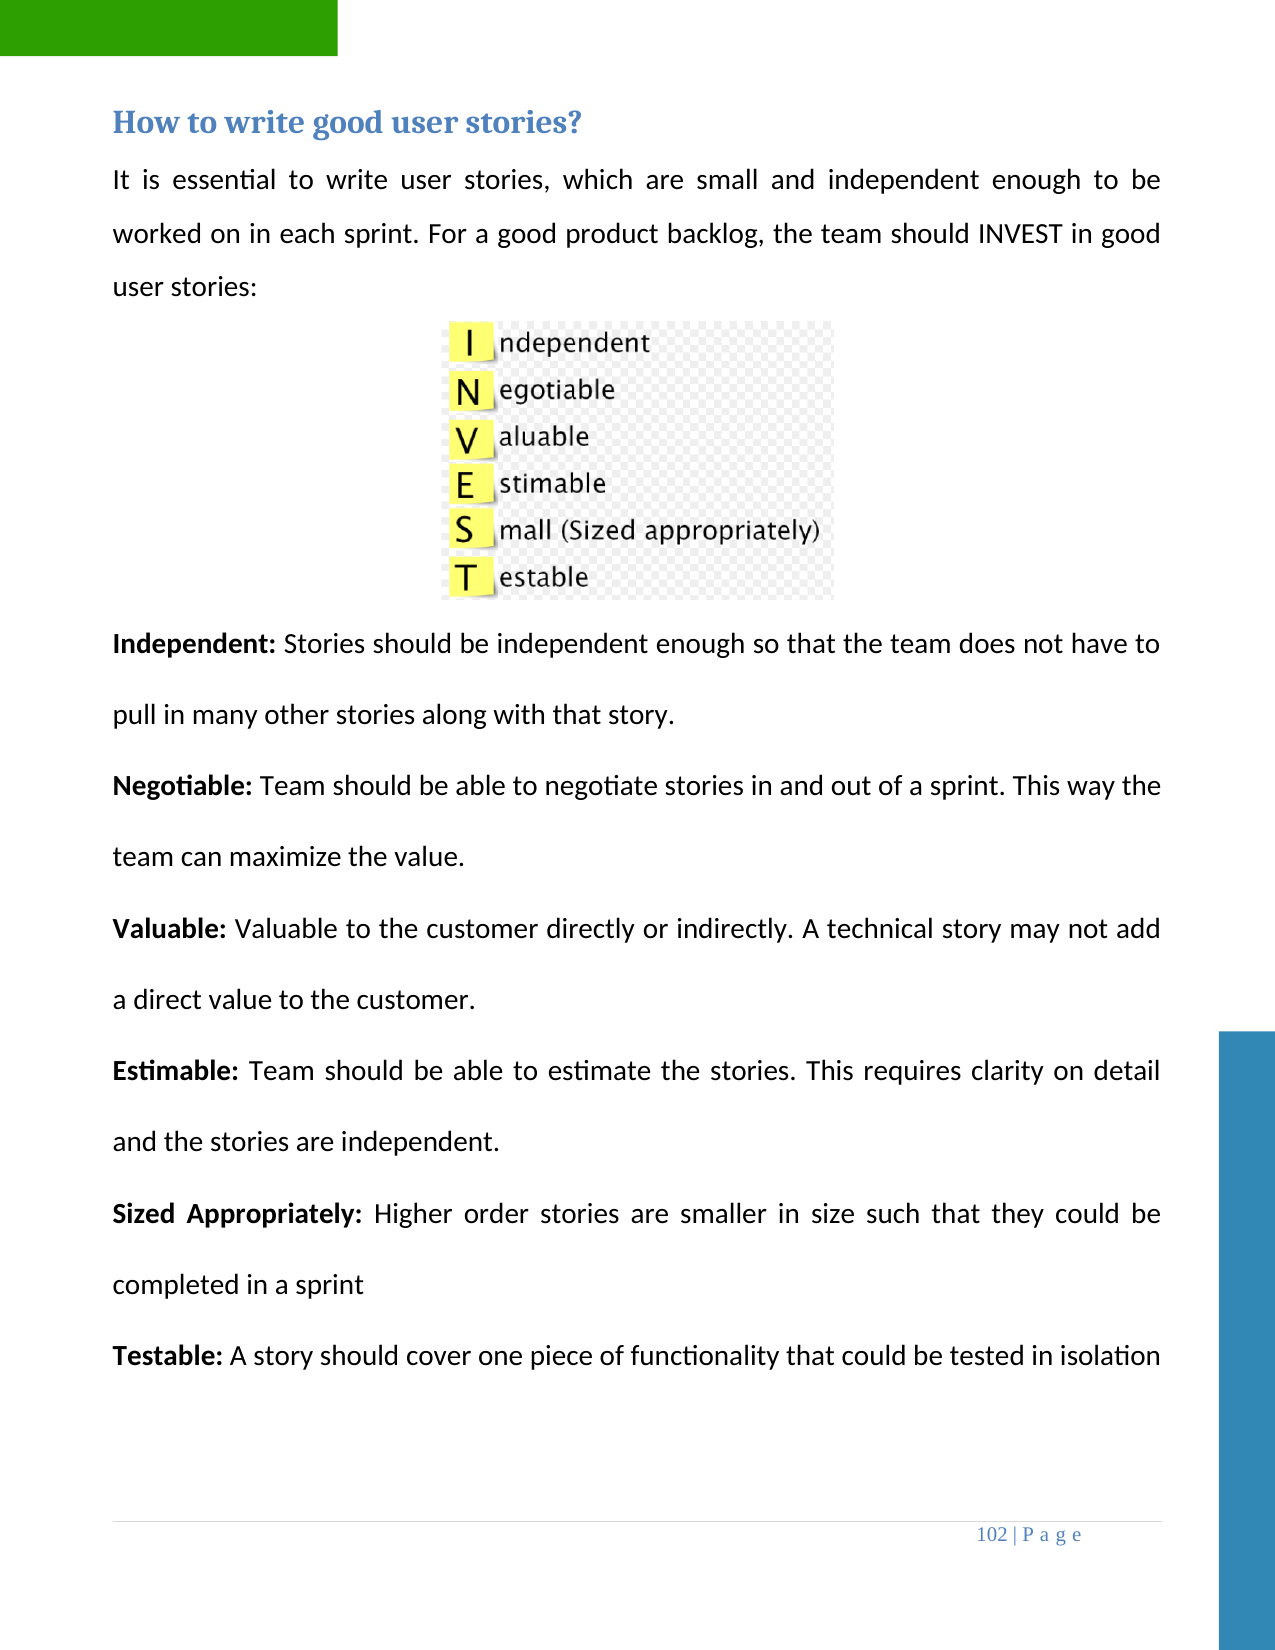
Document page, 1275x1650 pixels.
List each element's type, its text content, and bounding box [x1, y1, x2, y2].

text Independent: Stories should be independent enough so that the team does not have to pull in many other stories along with that story. [112, 625, 1162, 732]
text It is essential to write user stories, which are small and independent enough to be worked on in each sprint. For a good product backlog, the team should INVEST in good user stories: [112, 161, 1162, 304]
text Estimable: Team should be able to estimate the stories. This requires clarity on detail and the stories are independent. [112, 1052, 1162, 1159]
text Negotiable: Team should be able to negotiate stories in and out of a sprint. This way the team can maximize the value. [112, 767, 1162, 874]
text How to write good user stories? [112, 104, 1162, 142]
text Sized Appropriately: Higher order stories are smaller in size such that they could be completed in a sprint [112, 1195, 1162, 1302]
text Valuable: Valuable to the customer directly or indirectly. A technical story may not add a direct value to the customer. [112, 910, 1162, 1017]
text Testable: A story should cover one piece of functionality that could be tested in isolation [112, 1337, 1162, 1373]
picture [441, 321, 834, 600]
